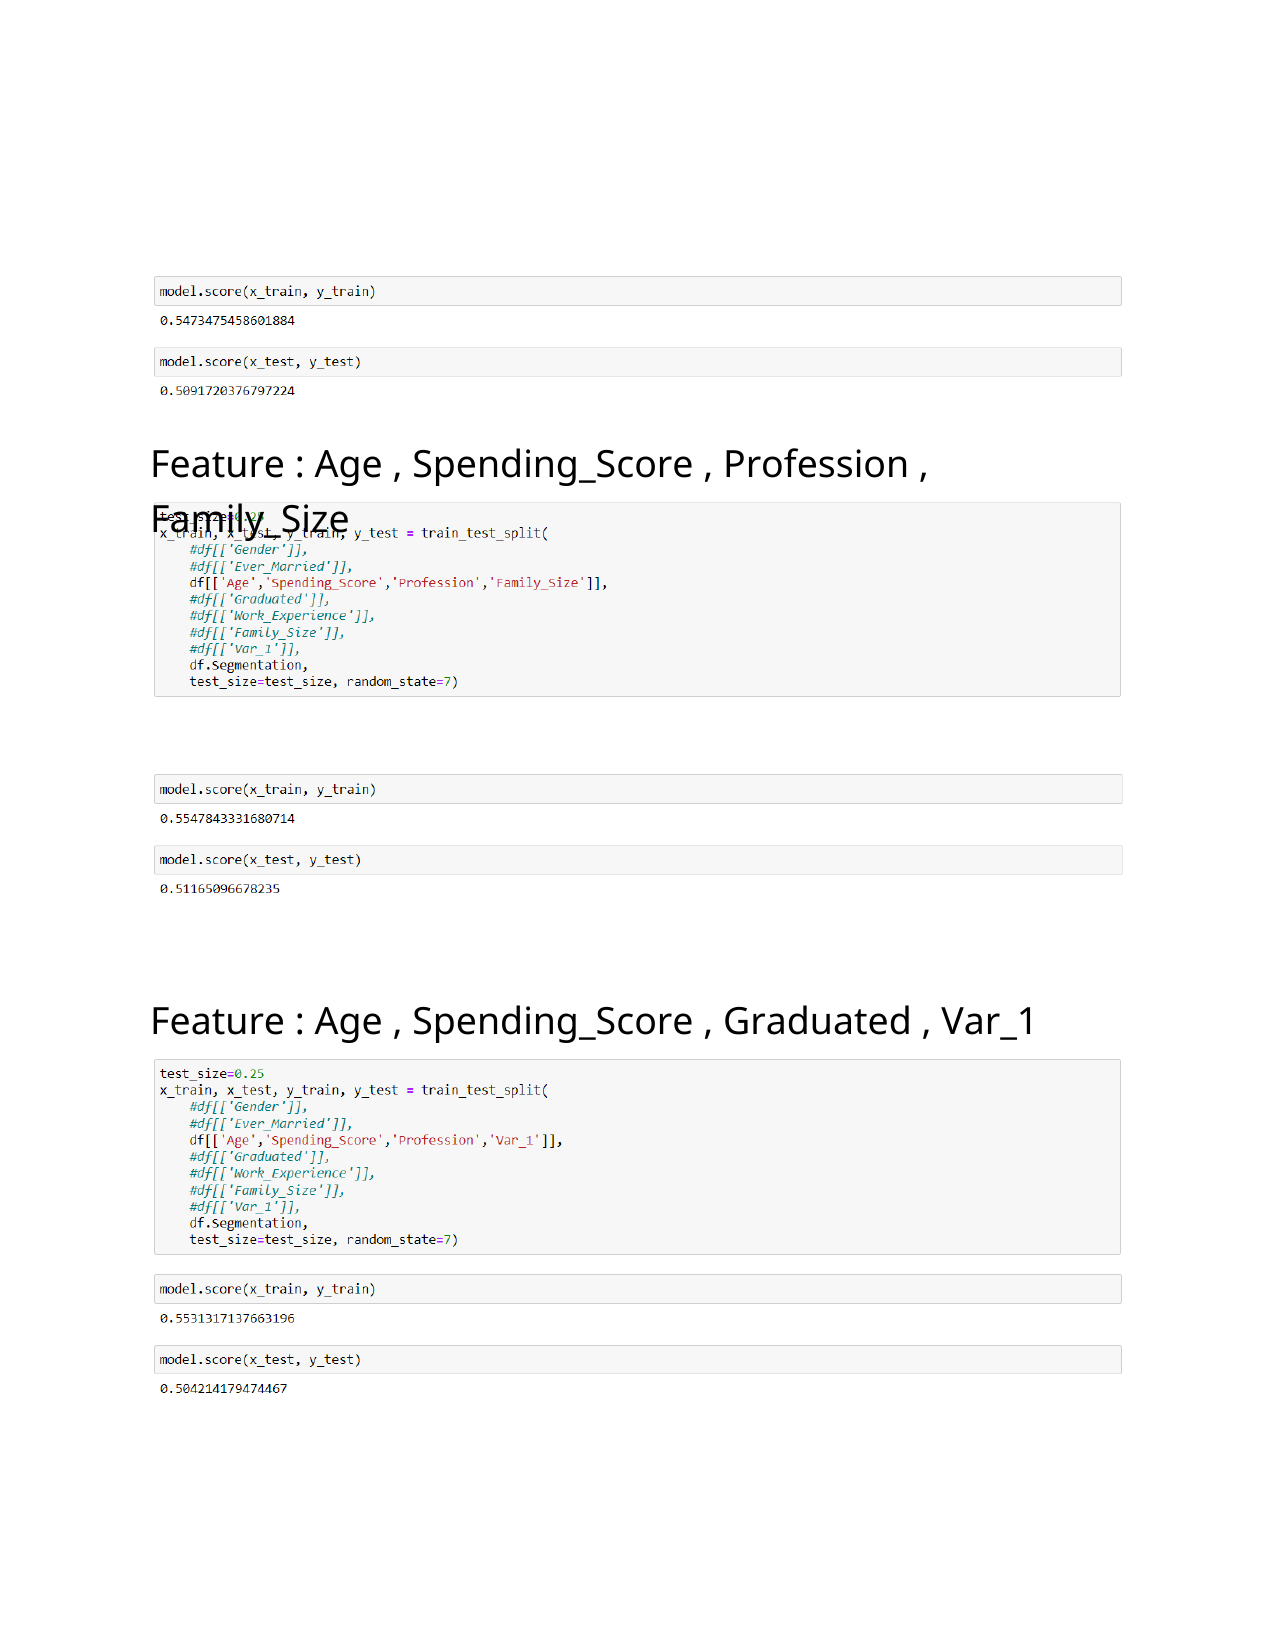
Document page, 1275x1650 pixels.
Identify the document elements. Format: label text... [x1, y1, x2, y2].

text Feature : Age , Spending_Score , Profession , Family_Size [150, 437, 1125, 543]
picture [150, 1268, 1125, 1402]
text Feature : Age , Spending_Score , Graduated , Var_1 [150, 994, 1125, 1046]
picture [150, 543, 1125, 701]
picture [150, 271, 1125, 405]
picture [150, 1056, 1125, 1260]
picture [150, 769, 1125, 903]
